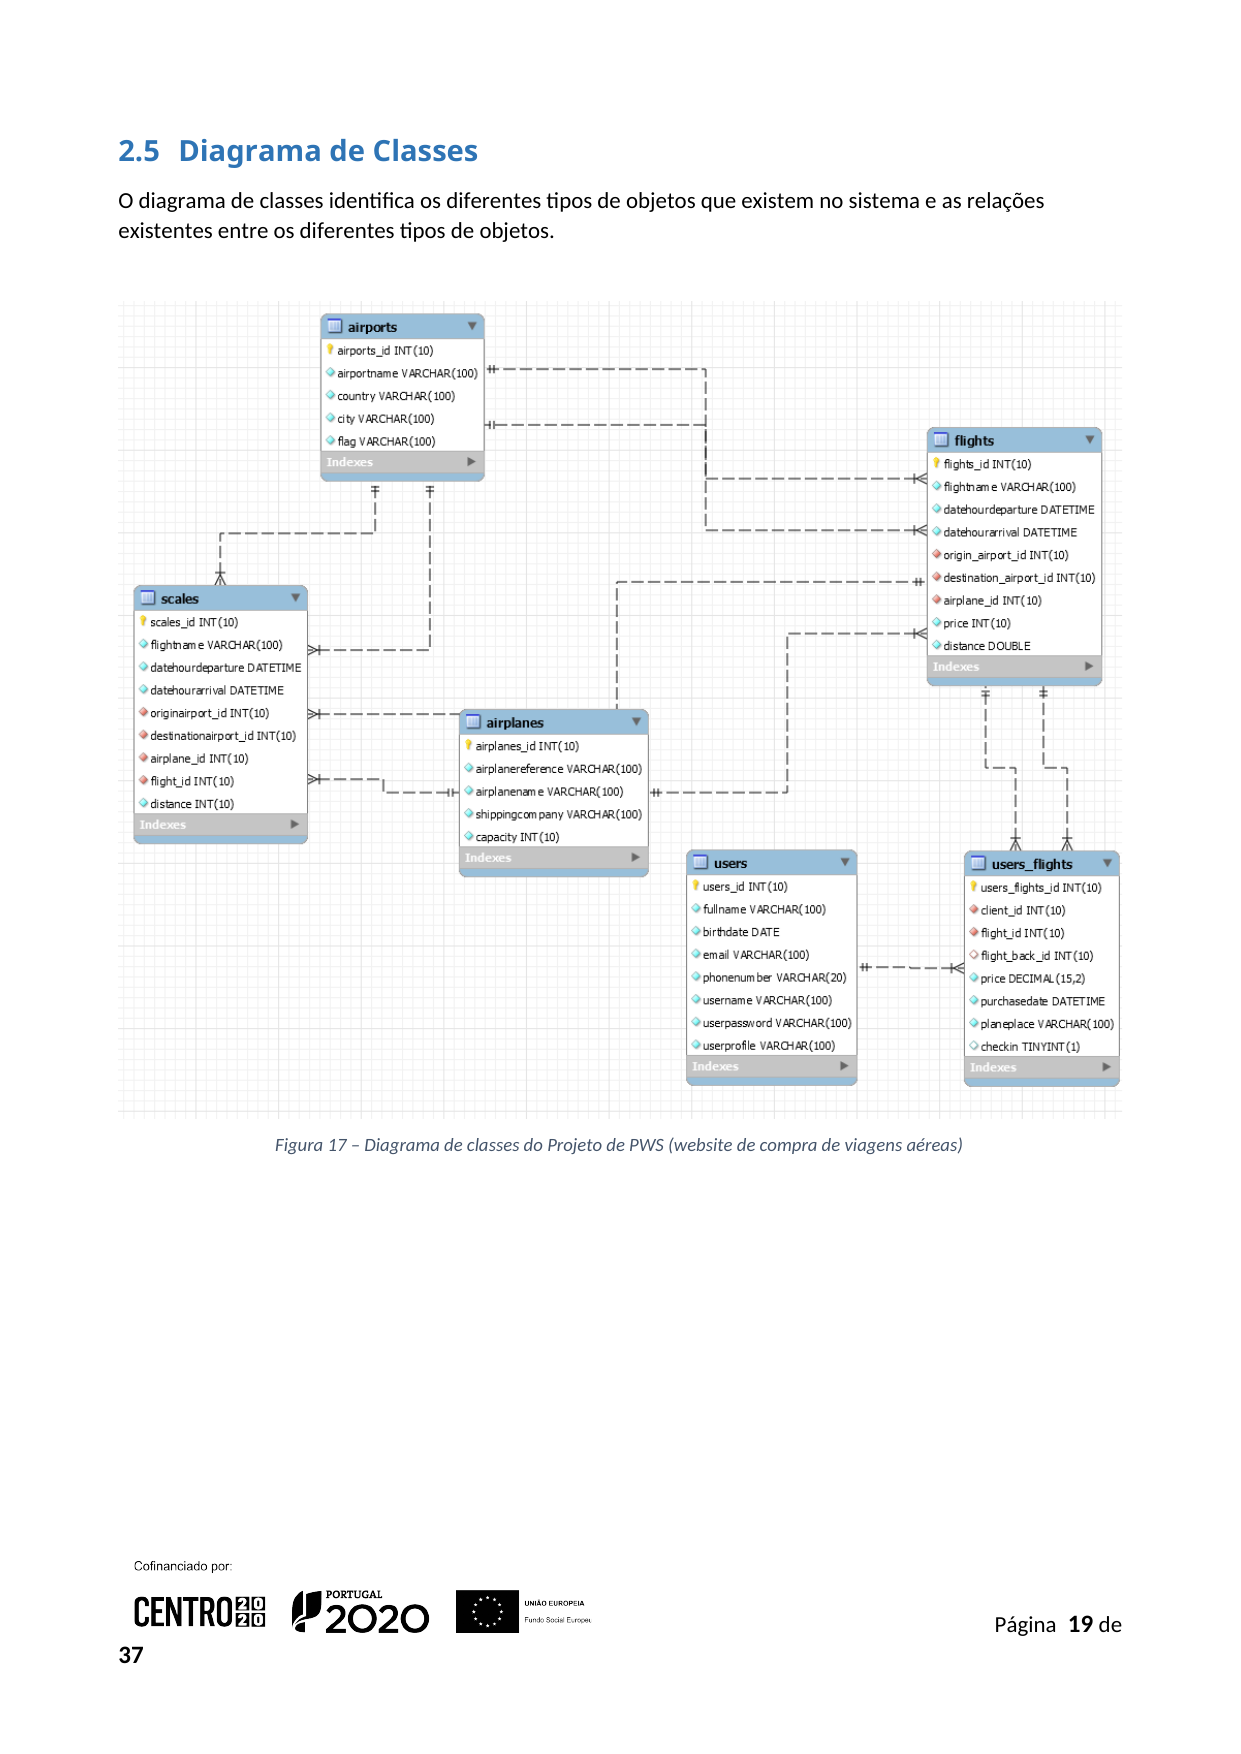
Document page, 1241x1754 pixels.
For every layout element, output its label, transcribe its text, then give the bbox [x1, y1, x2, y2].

text Figura 17 – Diagrama de classes do Projeto de PWS (website de compra de viagens aéreas) [118, 1133, 1122, 1156]
text O diagrama de classes identifica os diferentes tipos de objetos que existem no sistema e as relações existentes entre os diferentes tipos de objetos. [118, 186, 1122, 244]
picture [134, 1561, 592, 1633]
picture [118, 301, 1123, 1119]
subtitle Diagrama de Classes [118, 131, 1122, 170]
